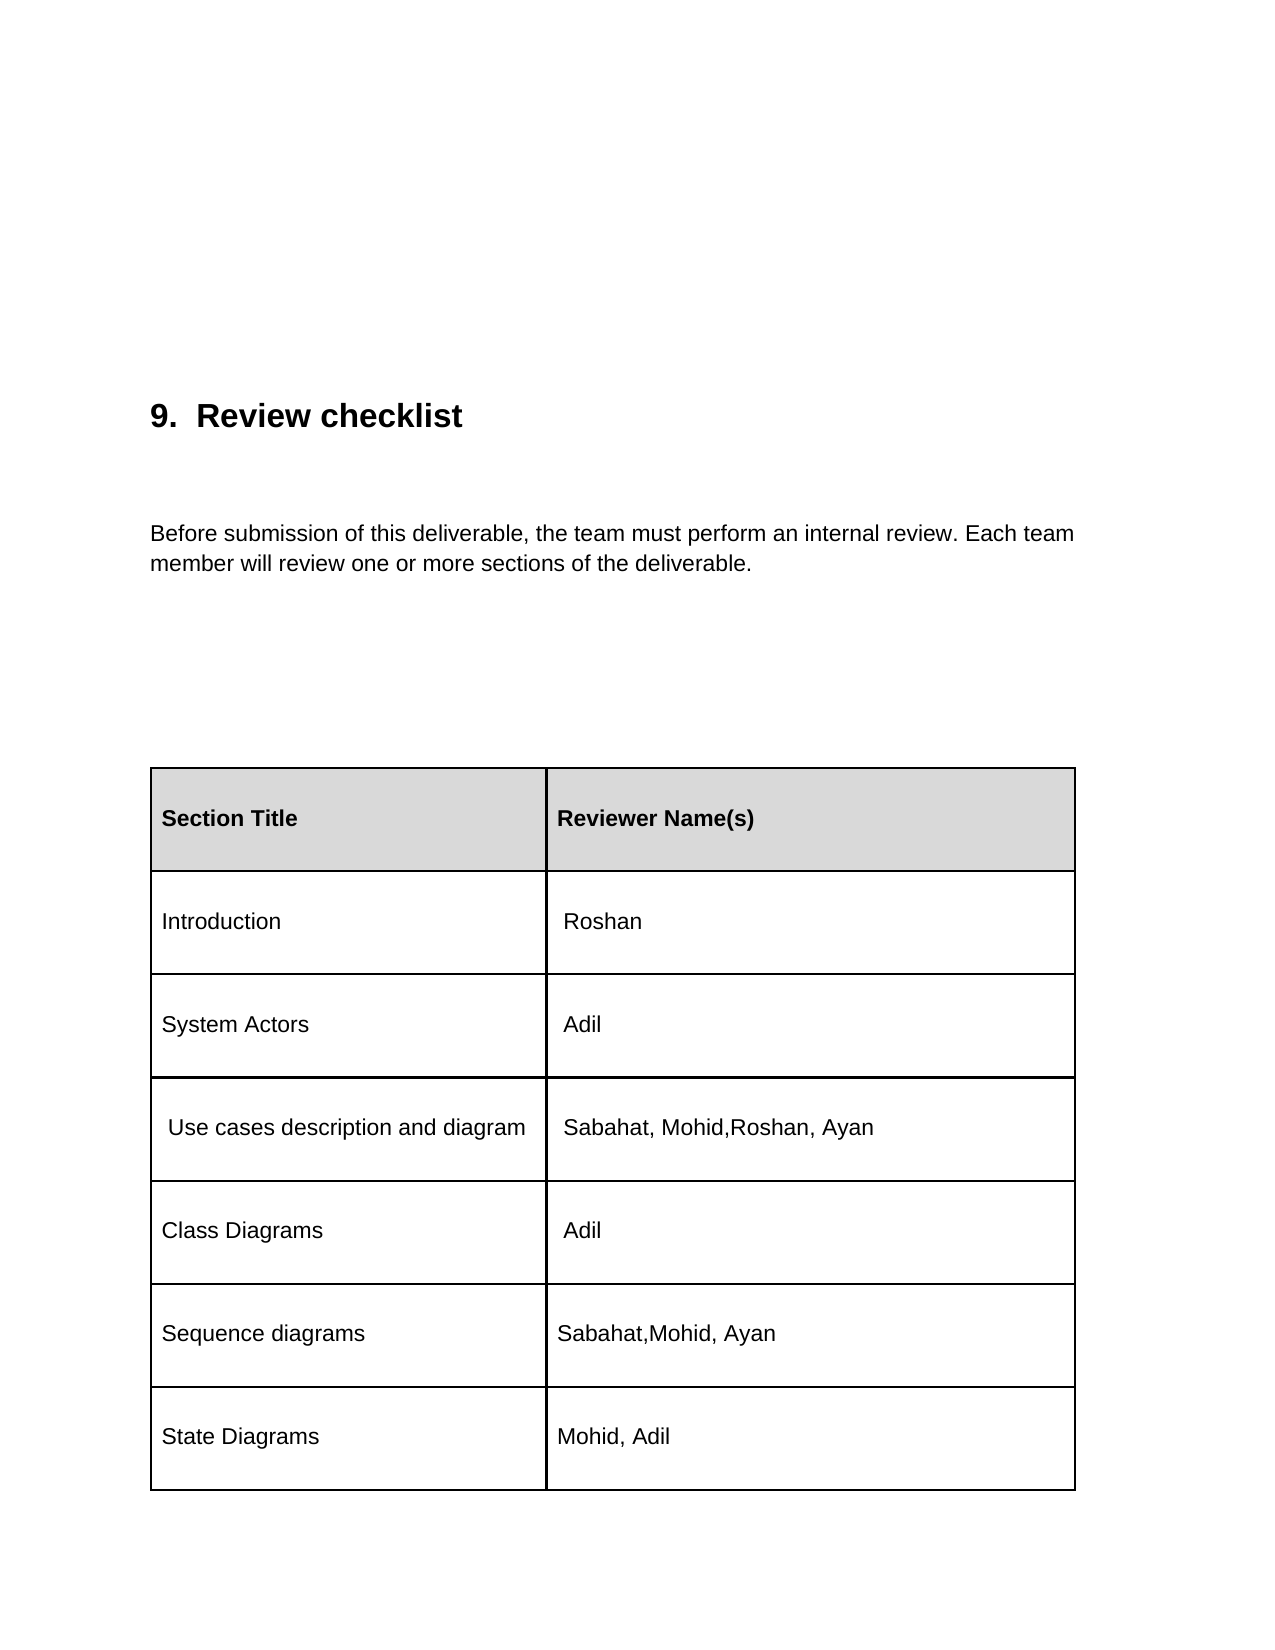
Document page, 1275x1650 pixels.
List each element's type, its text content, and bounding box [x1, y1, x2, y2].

table_cell Use cases description and diagram [152, 1079, 545, 1179]
table_cell Class Diagrams [152, 1182, 545, 1283]
table_cell Sabahat, Mohid,Roshan, Ayan [548, 1079, 1074, 1179]
table_header Section Title [152, 769, 545, 870]
text Before submission of this deliverable, the team must perform an internal review. Each team member will review one or more sections of the deliverable. [150, 520, 1125, 577]
table_cell Roshan [548, 872, 1074, 973]
table_cell Introduction [152, 872, 545, 973]
subtitle 9. Review checklist [150, 396, 1125, 434]
table_cell Adil [548, 1182, 1074, 1283]
table_cell Sabahat,Mohid, Ayan [548, 1285, 1074, 1386]
table_cell Sequence diagrams [152, 1285, 545, 1386]
table_cell Mohid, Adil [548, 1388, 1074, 1489]
table_cell State Diagrams [152, 1388, 545, 1489]
table_header Reviewer Name(s) [548, 769, 1074, 870]
table_cell System Actors [152, 975, 545, 1076]
table_cell Adil [548, 975, 1074, 1076]
